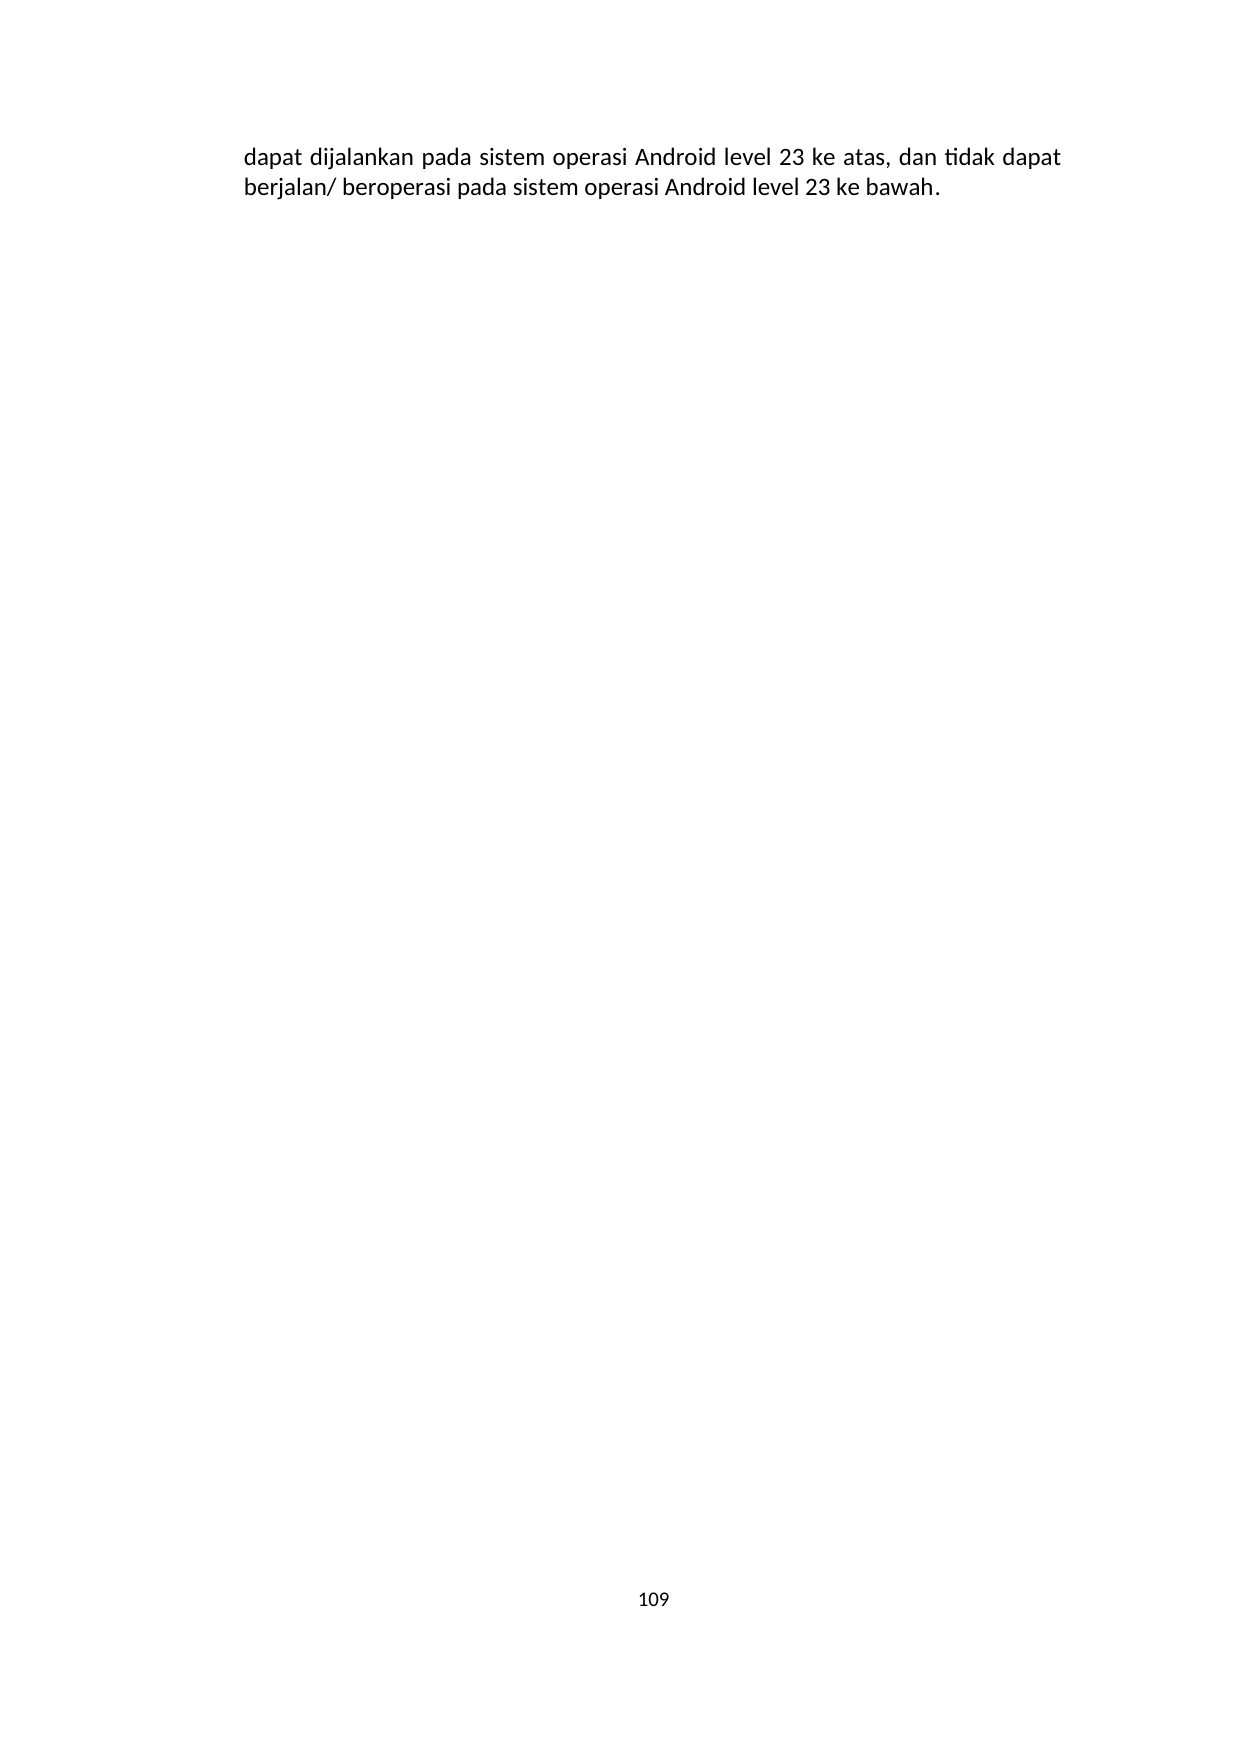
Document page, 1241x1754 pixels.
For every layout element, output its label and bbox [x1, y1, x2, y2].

text [244, 141, 1063, 202]
